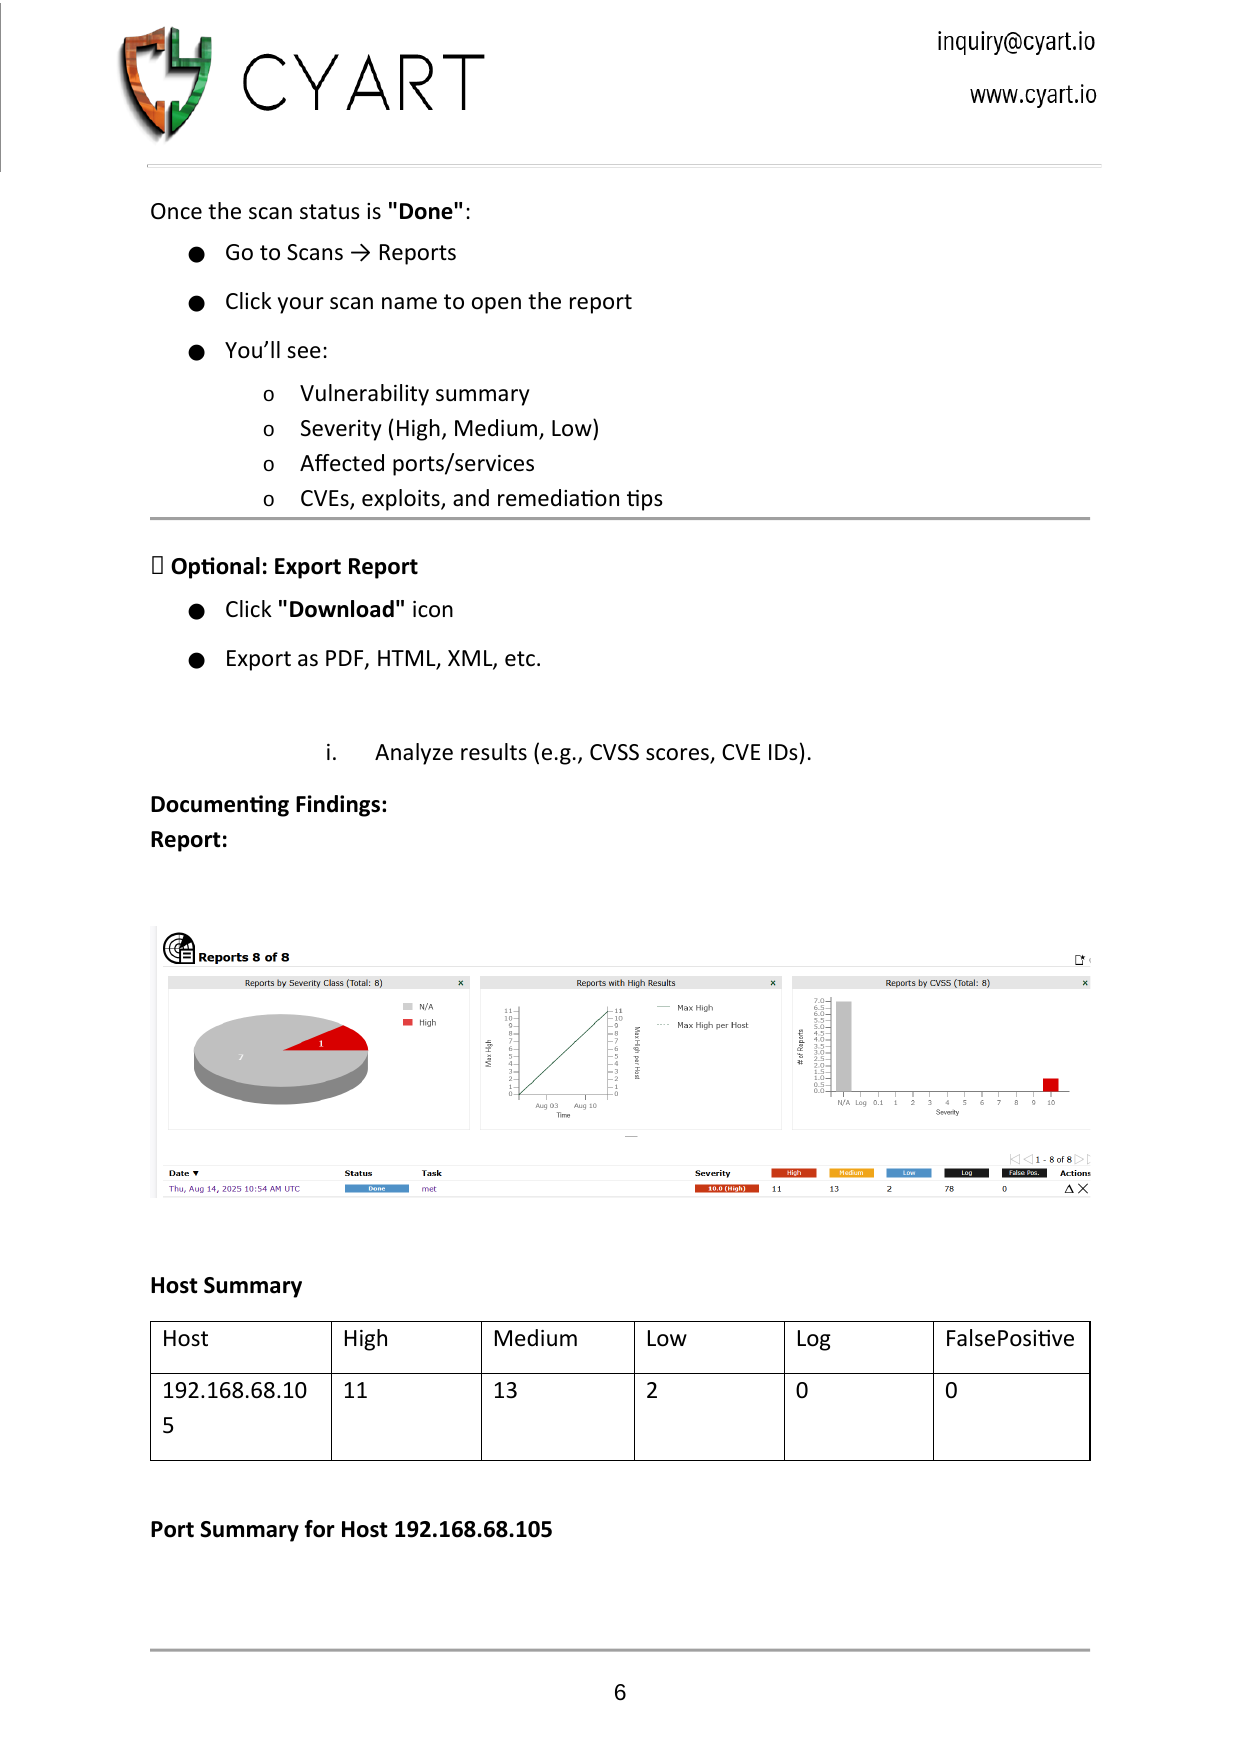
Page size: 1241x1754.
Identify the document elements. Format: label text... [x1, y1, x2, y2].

list Analyze results (e.g., CVSS scores, CVE IDs). [337, 736, 1090, 767]
text Host Summary [150, 1269, 1090, 1300]
text Documenting Findings: [150, 788, 1090, 818]
text ✅ Optional: Export Report [150, 547, 1090, 581]
text Port Summary for Host 192.168.68.105 [150, 1513, 1090, 1543]
table_cell 0 [785, 1374, 933, 1460]
table_cell 11 [332, 1374, 481, 1460]
table_header FalsePositive [934, 1322, 1089, 1373]
text Once the scan status is "Done": [150, 150, 1090, 225]
list CVEs, exploits, and remediation tips [262, 482, 1090, 513]
list You’ll see: [187, 328, 1090, 371]
table_header Log [785, 1322, 933, 1373]
table_header Low [635, 1322, 784, 1373]
list Click your scan name to open the report [187, 279, 1090, 322]
table_cell 13 [482, 1374, 634, 1460]
picture [0, 3, 1241, 172]
list Export as PDF, HTML, XML, etc. [187, 636, 1090, 678]
table_header Host [151, 1322, 331, 1373]
picture [150, 926, 1091, 1198]
text Report: [150, 823, 1090, 853]
list Vulnerability summary [262, 377, 1090, 408]
list Affected ports/services [262, 447, 1090, 478]
table_header High [332, 1322, 481, 1373]
list Go to Scans → Reports [187, 230, 1090, 273]
table_header Medium [482, 1322, 634, 1373]
list Click "Download" icon [187, 586, 1090, 629]
table_cell 0 [934, 1374, 1089, 1460]
list Severity (High, Medium, Low) [262, 412, 1090, 443]
table_cell 2 [635, 1374, 784, 1460]
table_cell 192.168.68.105 [151, 1374, 331, 1460]
